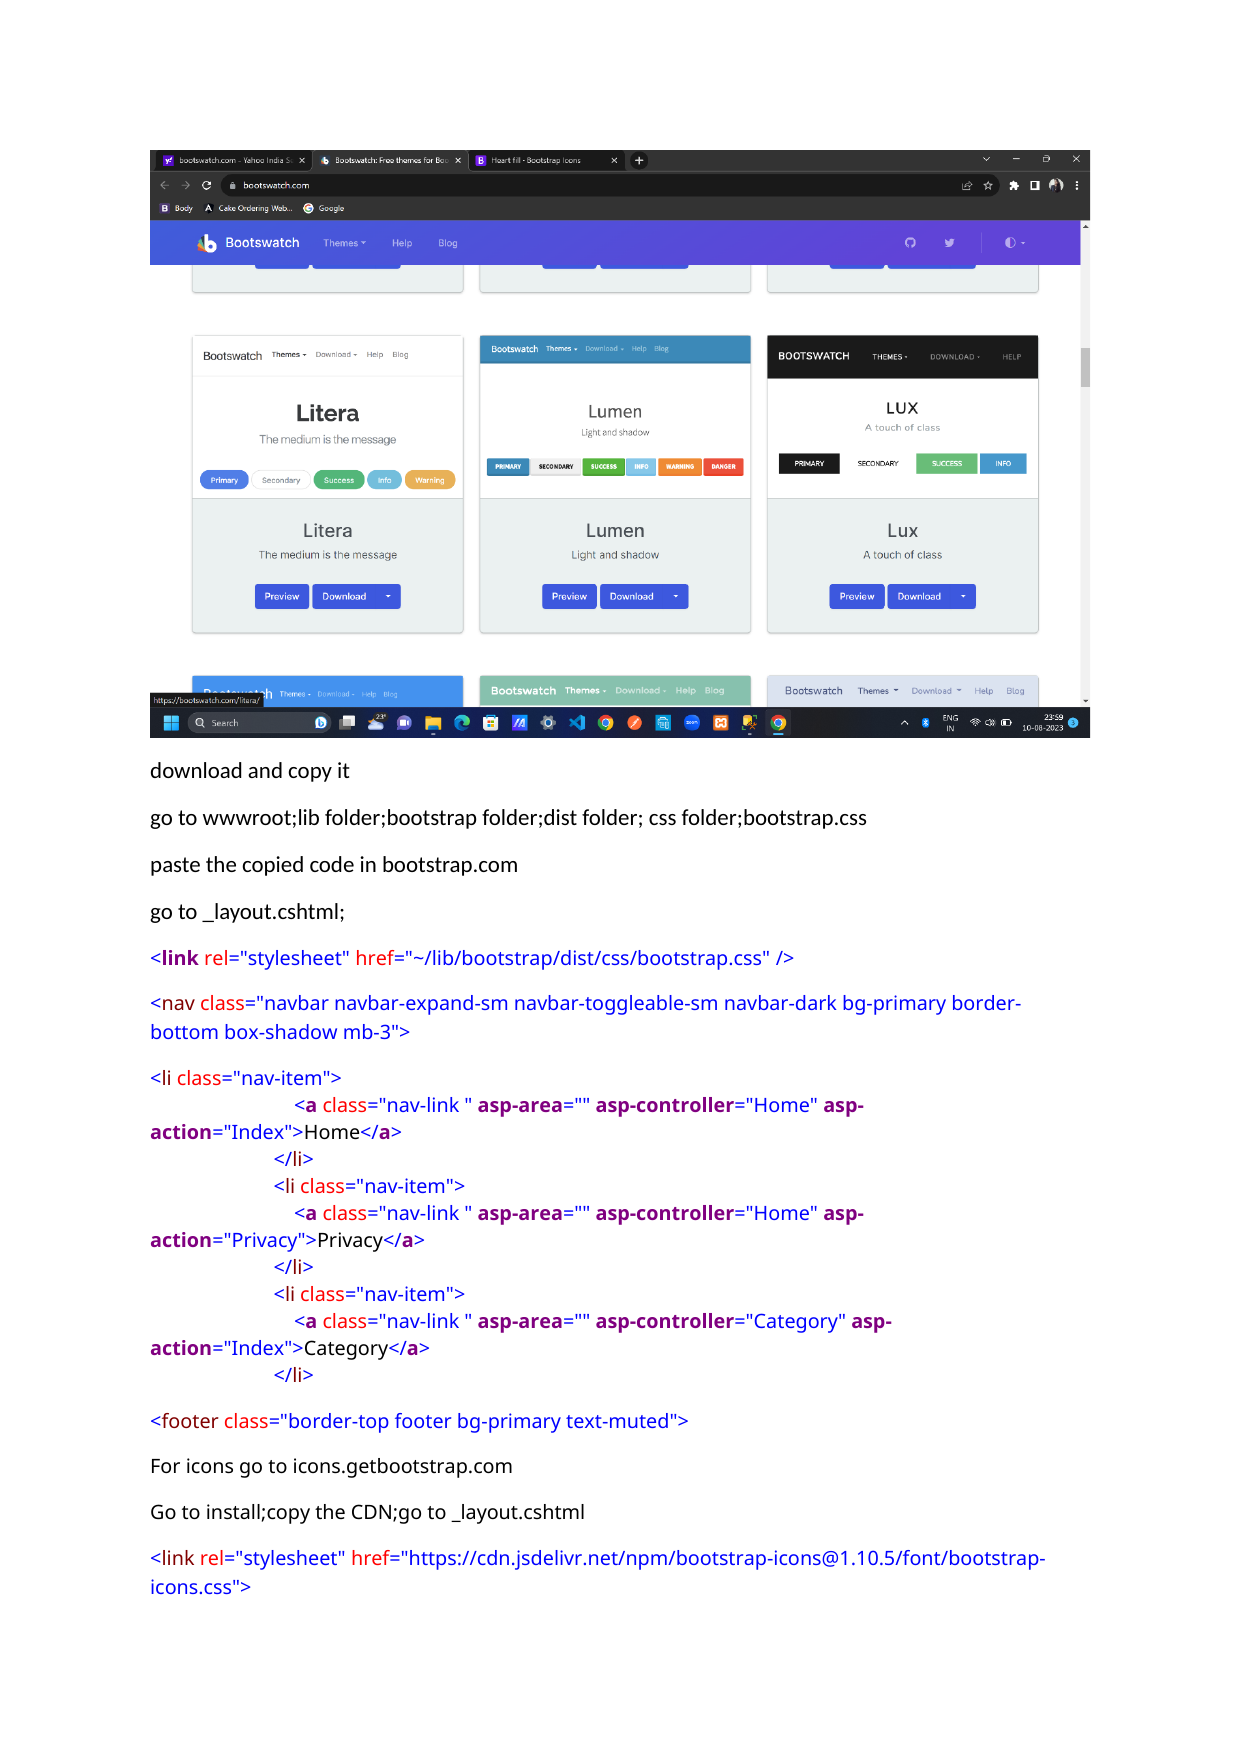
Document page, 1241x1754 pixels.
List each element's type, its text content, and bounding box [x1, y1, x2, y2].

text <li class="nav-item"> [150, 1064, 1090, 1091]
text go to wwwroot;lib folder;bootstrap folder;dist folder; css folder;bootstrap.css [150, 803, 1090, 831]
text <a class="nav-link " asp-area="" asp-controller="Category" asp-action="Index">Category</a> [150, 1307, 1090, 1361]
text <a class="nav-link " asp-area="" asp-controller="Home" asp-action="Index">Home</a> [150, 1091, 1090, 1145]
text download and copy it [150, 756, 1090, 784]
text <li class="nav-item"> [150, 1172, 1090, 1199]
text <link rel="stylesheet" href="~/lib/bootstrap/dist/css/bootstrap.css" /> [150, 944, 1090, 971]
text <link rel="stylesheet" href="https://cdn.jsdelivr.net/npm/bootstrap-icons@1.10.5/font/bootstrap-icons.css"> [150, 1544, 1090, 1600]
text go to _layout.cshtml; [150, 897, 1090, 925]
text </li> [150, 1145, 1090, 1172]
text </li> [150, 1253, 1090, 1280]
text <footer class="border-top footer bg-primary text-muted"> [150, 1407, 1090, 1434]
text </li> [150, 1361, 1090, 1388]
text <nav class="navbar navbar-expand-sm navbar-toggleable-sm navbar-dark bg-primary border-bottom box-shadow mb-3"> [150, 989, 1090, 1046]
picture [150, 150, 1091, 738]
text Go to install;copy the CDN;go to _layout.cshtml [150, 1498, 1090, 1525]
text <li class="nav-item"> [150, 1280, 1090, 1307]
text paste the copied code in bootstrap.com [150, 850, 1090, 878]
text For icons go to icons.getbootstrap.com [150, 1453, 1090, 1479]
text <a class="nav-link " asp-area="" asp-controller="Home" asp-action="Privacy">Privacy</a> [150, 1199, 1090, 1253]
